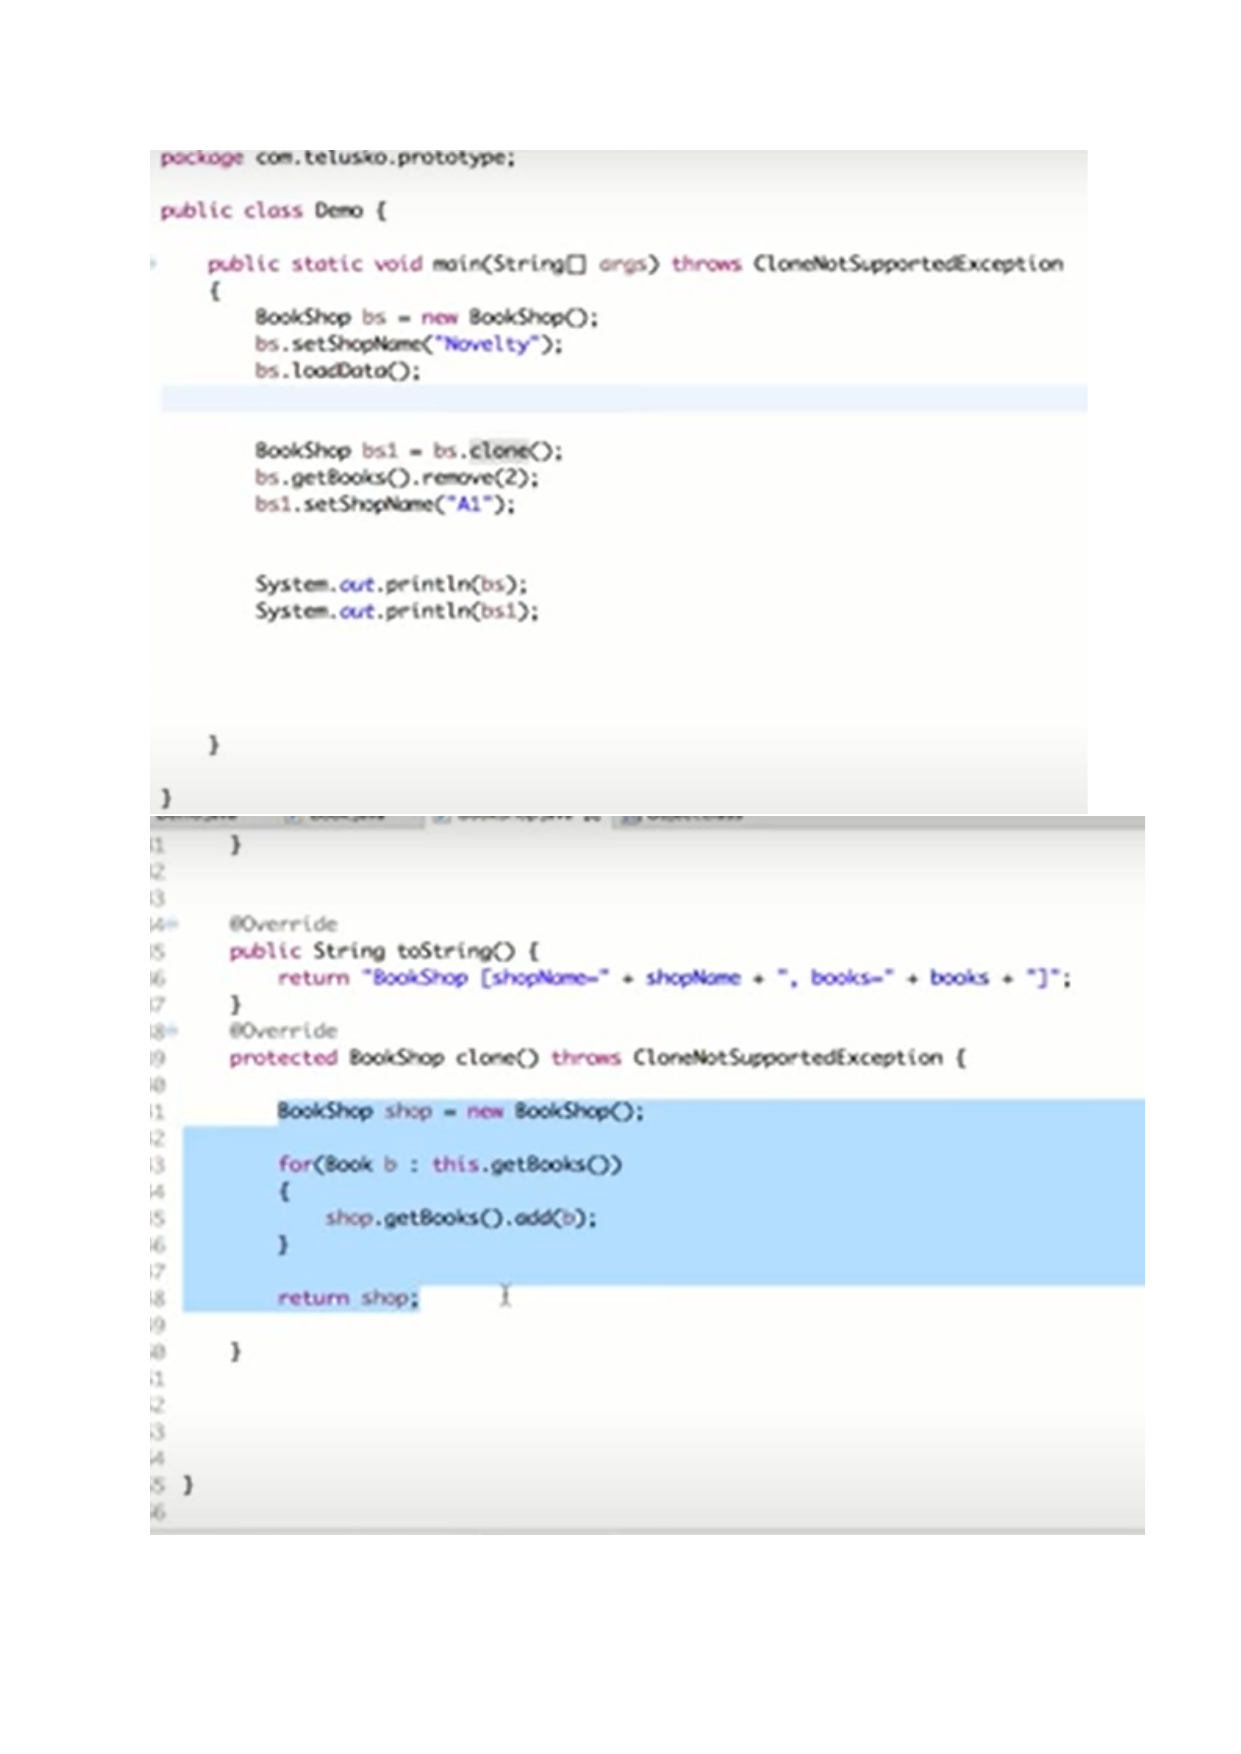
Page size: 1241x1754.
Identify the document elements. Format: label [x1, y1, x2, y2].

picture [150, 150, 1088, 814]
picture [150, 816, 1146, 1535]
